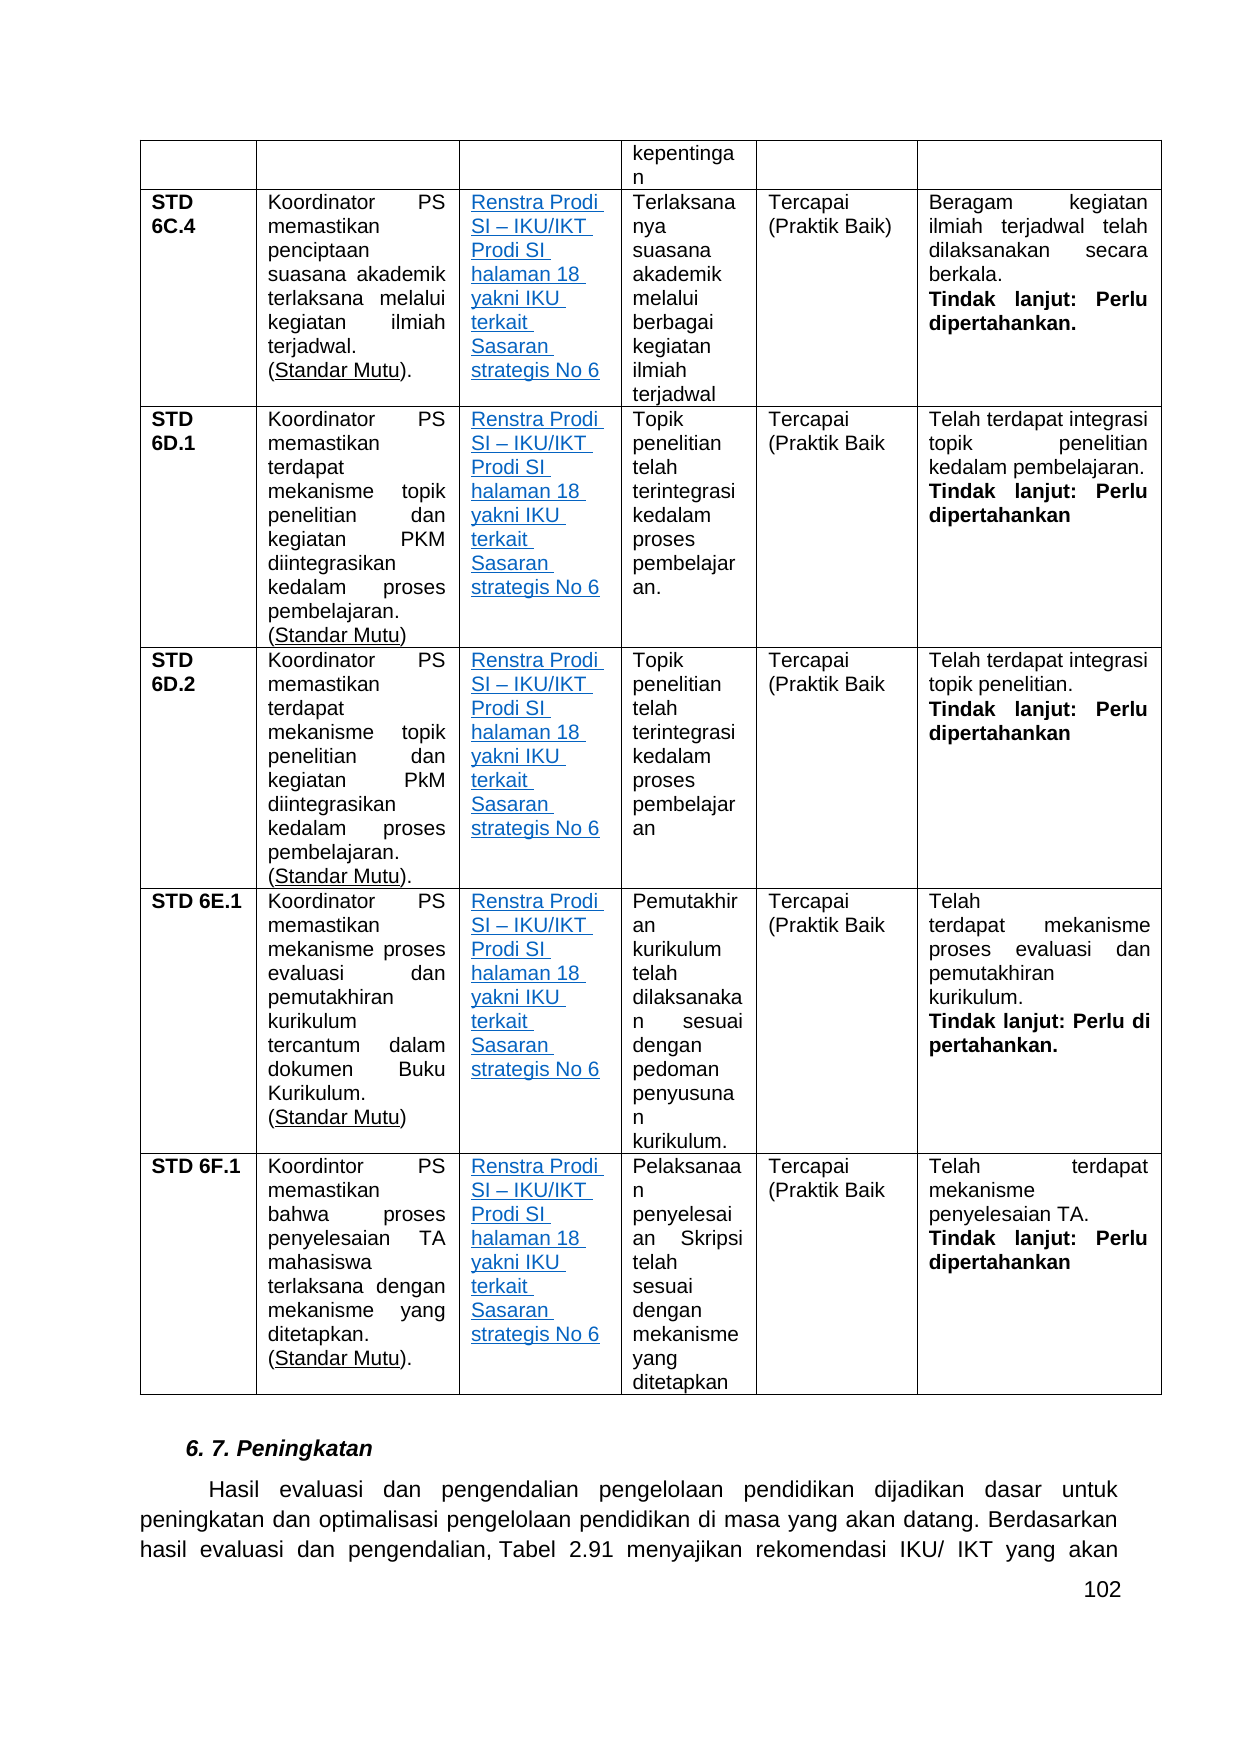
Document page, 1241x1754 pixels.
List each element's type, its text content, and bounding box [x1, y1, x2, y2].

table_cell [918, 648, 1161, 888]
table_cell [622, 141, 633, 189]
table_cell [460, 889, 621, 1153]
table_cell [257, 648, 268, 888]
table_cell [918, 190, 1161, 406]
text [139, 1476, 1118, 1563]
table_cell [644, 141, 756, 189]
subtitle 6. 5. Peningkatan [185, 1435, 1121, 1462]
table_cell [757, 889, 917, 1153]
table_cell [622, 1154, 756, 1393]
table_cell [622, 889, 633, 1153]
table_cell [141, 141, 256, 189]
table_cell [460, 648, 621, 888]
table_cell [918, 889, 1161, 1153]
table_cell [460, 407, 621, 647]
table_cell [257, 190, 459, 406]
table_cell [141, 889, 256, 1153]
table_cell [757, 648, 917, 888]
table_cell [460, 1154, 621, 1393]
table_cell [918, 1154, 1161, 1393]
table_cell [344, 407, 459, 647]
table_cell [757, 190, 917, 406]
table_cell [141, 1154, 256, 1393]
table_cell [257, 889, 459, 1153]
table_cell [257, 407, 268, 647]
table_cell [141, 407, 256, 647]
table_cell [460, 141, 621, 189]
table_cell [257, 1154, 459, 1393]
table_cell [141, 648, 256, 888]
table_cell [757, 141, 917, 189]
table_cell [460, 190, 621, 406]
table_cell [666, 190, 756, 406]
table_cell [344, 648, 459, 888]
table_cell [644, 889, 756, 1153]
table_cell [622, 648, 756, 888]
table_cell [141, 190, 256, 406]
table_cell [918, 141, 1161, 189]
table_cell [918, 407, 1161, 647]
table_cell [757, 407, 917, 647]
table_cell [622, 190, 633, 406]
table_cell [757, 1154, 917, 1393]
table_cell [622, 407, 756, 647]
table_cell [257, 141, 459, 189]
